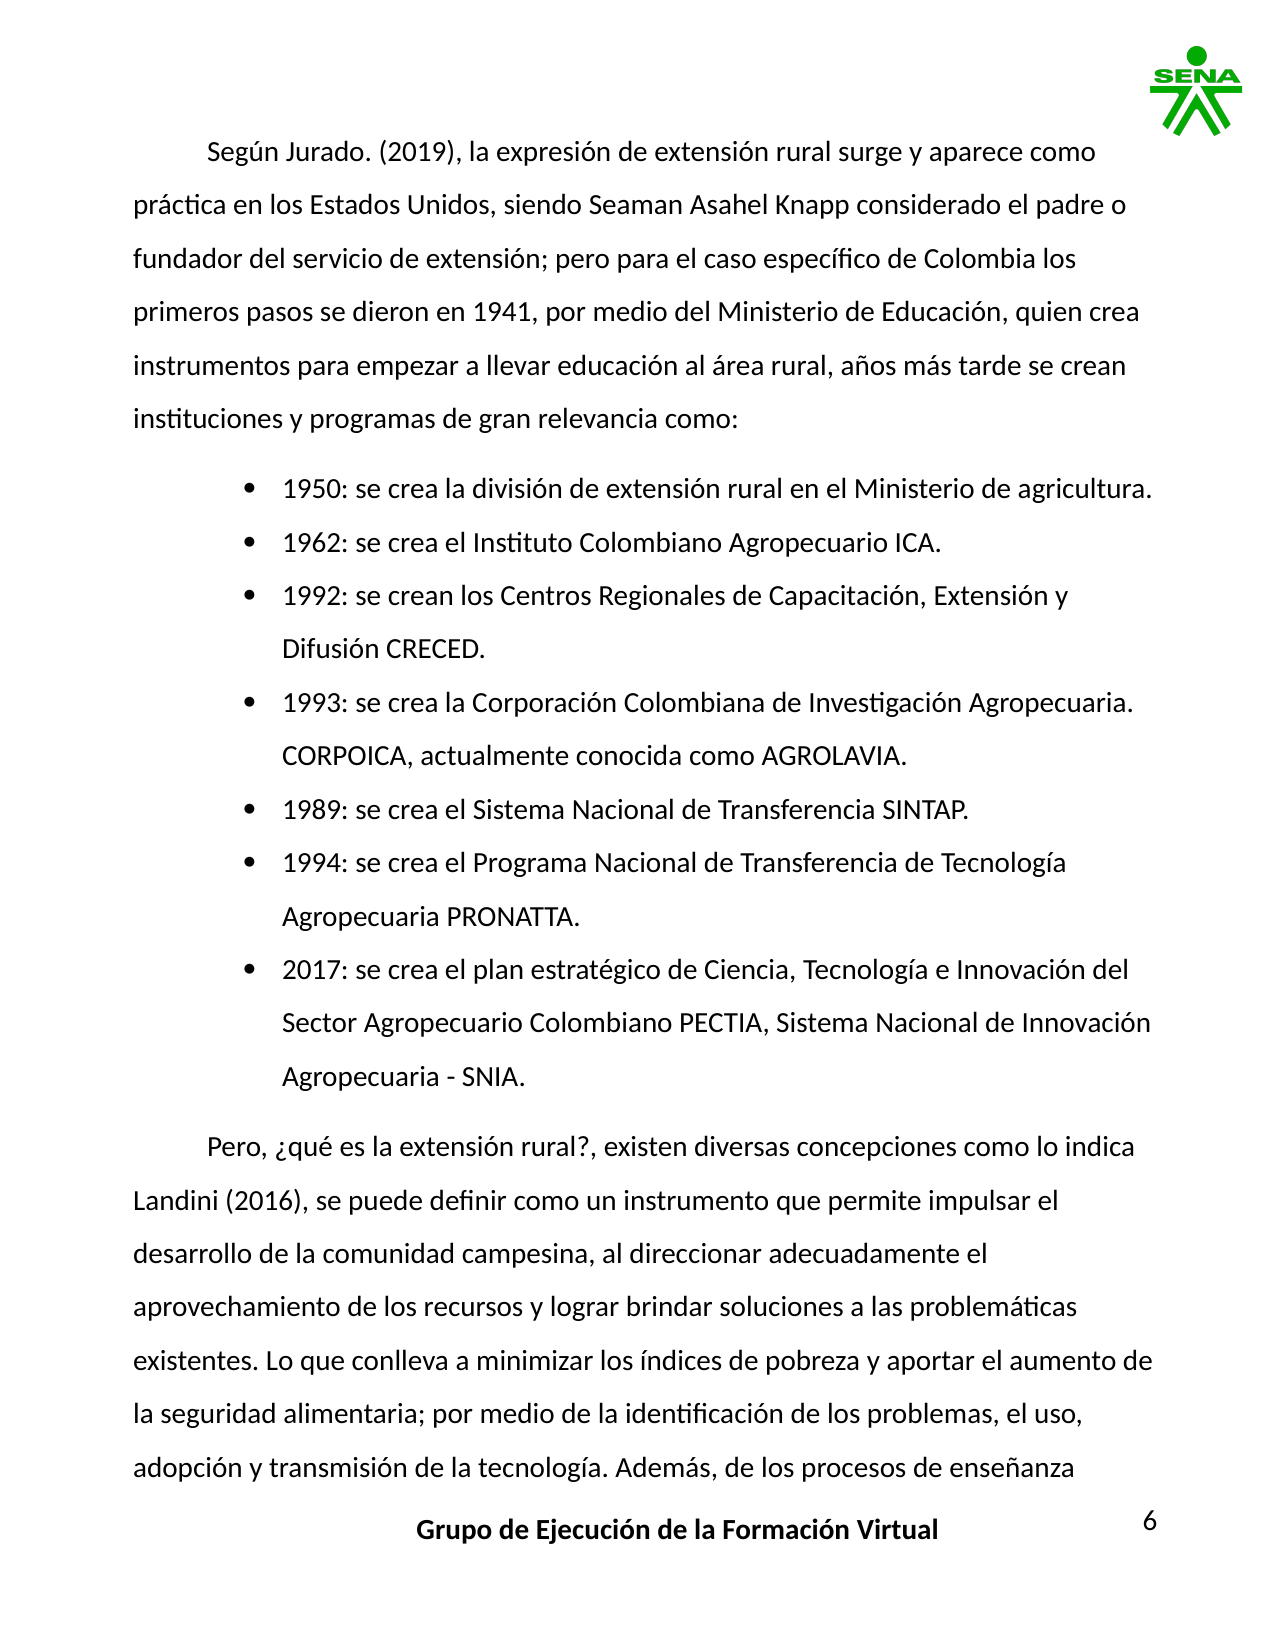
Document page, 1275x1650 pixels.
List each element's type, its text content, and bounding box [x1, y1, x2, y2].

text Según Jurado. (2019), la expresión de extensión rural surge y aparece como práctica en los Estados Unidos, siendo Seaman Asahel Knapp considerado el padre o fundador del servicio de extensión; pero para el caso específico de Colombia los primeros pasos se dieron en 1941, por medio del Ministerio de Educación, quien crea instrumentos para empezar a llevar educación al área rural, años más tarde se crean instituciones y programas de gran relevancia como: [133, 133, 1157, 436]
list 2017: se crea el plan estratégico de Ciencia, Tecnología e Innovación del Sector Agropecuario Colombiano PECTIA, Sistema Nacional de Innovación Agropecuaria - SNIA. [244, 951, 1157, 1094]
list 1950: se crea la división de extensión rural en el Ministerio de agricultura. [244, 470, 1157, 506]
list 1989: se crea el Sistema Nacional de Transferencia SINTAP. [244, 791, 1157, 826]
list 1992: se crean los Centros Regionales de Capacitación, Extensión y Difusión CRECED. [244, 577, 1157, 666]
list 1962: se crea el Instituto Colombiano Agropecuario ICA. [244, 524, 1157, 559]
picture [1150, 46, 1243, 136]
list 1993: se crea la Corporación Colombiana de Investigación Agropecuaria. CORPOICA, actualmente conocida como AGROLAVIA. [244, 684, 1157, 773]
list 1994: se crea el Programa Nacional de Transferencia de Tecnología Agropecuaria PRONATTA. [244, 844, 1157, 933]
